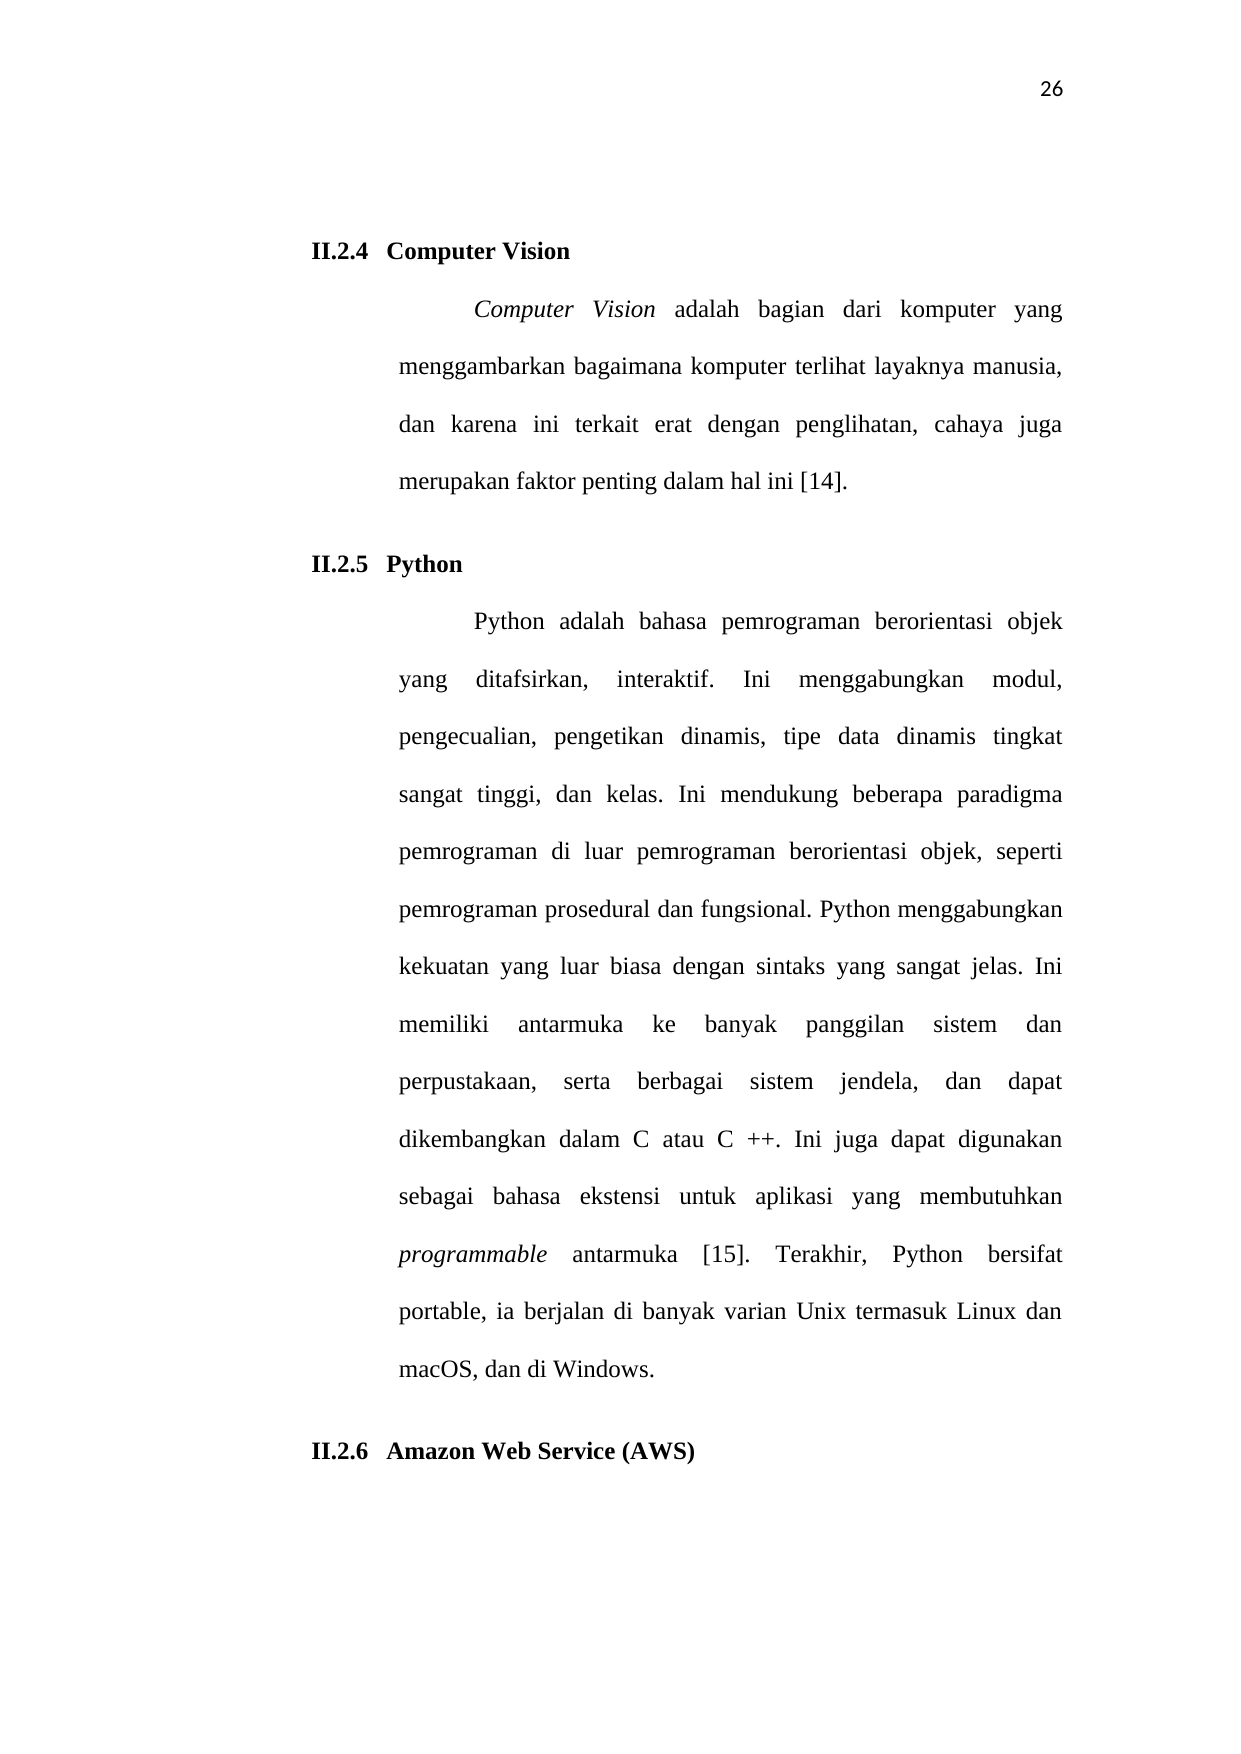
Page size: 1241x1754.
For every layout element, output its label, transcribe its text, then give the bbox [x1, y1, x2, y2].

subtitle Python [311, 549, 1063, 577]
text Computer Vision adalah bagian dari komputer yang menggambarkan bagaimana komputer terlihat layaknya manusia, dan karena ini terkait erat dengan penglihatan, cahaya juga merupakan faktor penting dalam hal ini [14]. [399, 294, 1063, 495]
text Python adalah bahasa pemrograman berorientasi objek yang ditafsirkan, interaktif. Ini menggabungkan modul, pengecualian, pengetikan dinamis, tipe data dinamis tingkat sangat tinggi, dan kelas. Ini mendukung beberapa paradigma pemrograman di luar pemrograman berorientasi objek, seperti pemrograman prosedural dan fungsional. Python menggabungkan kekuatan yang luar biasa dengan sintaks yang sangat jelas. Ini memiliki antarmuka ke banyak panggilan sistem dan perpustakaan, serta berbagai sistem jendela, dan dapat dikembangkan dalam C atau C ++. Ini juga dapat digunakan sebagai bahasa ekstensi untuk aplikasi yang membutuhkan programmable antarmuka [15]. Terakhir, Python bersifat portable, ia berjalan di banyak varian Unix termasuk Linux dan macOS, dan di Windows. [399, 606, 1063, 1382]
subtitle Computer Vision [311, 236, 1063, 265]
subtitle Amazon Web Service (AWS) [311, 1436, 1063, 1465]
